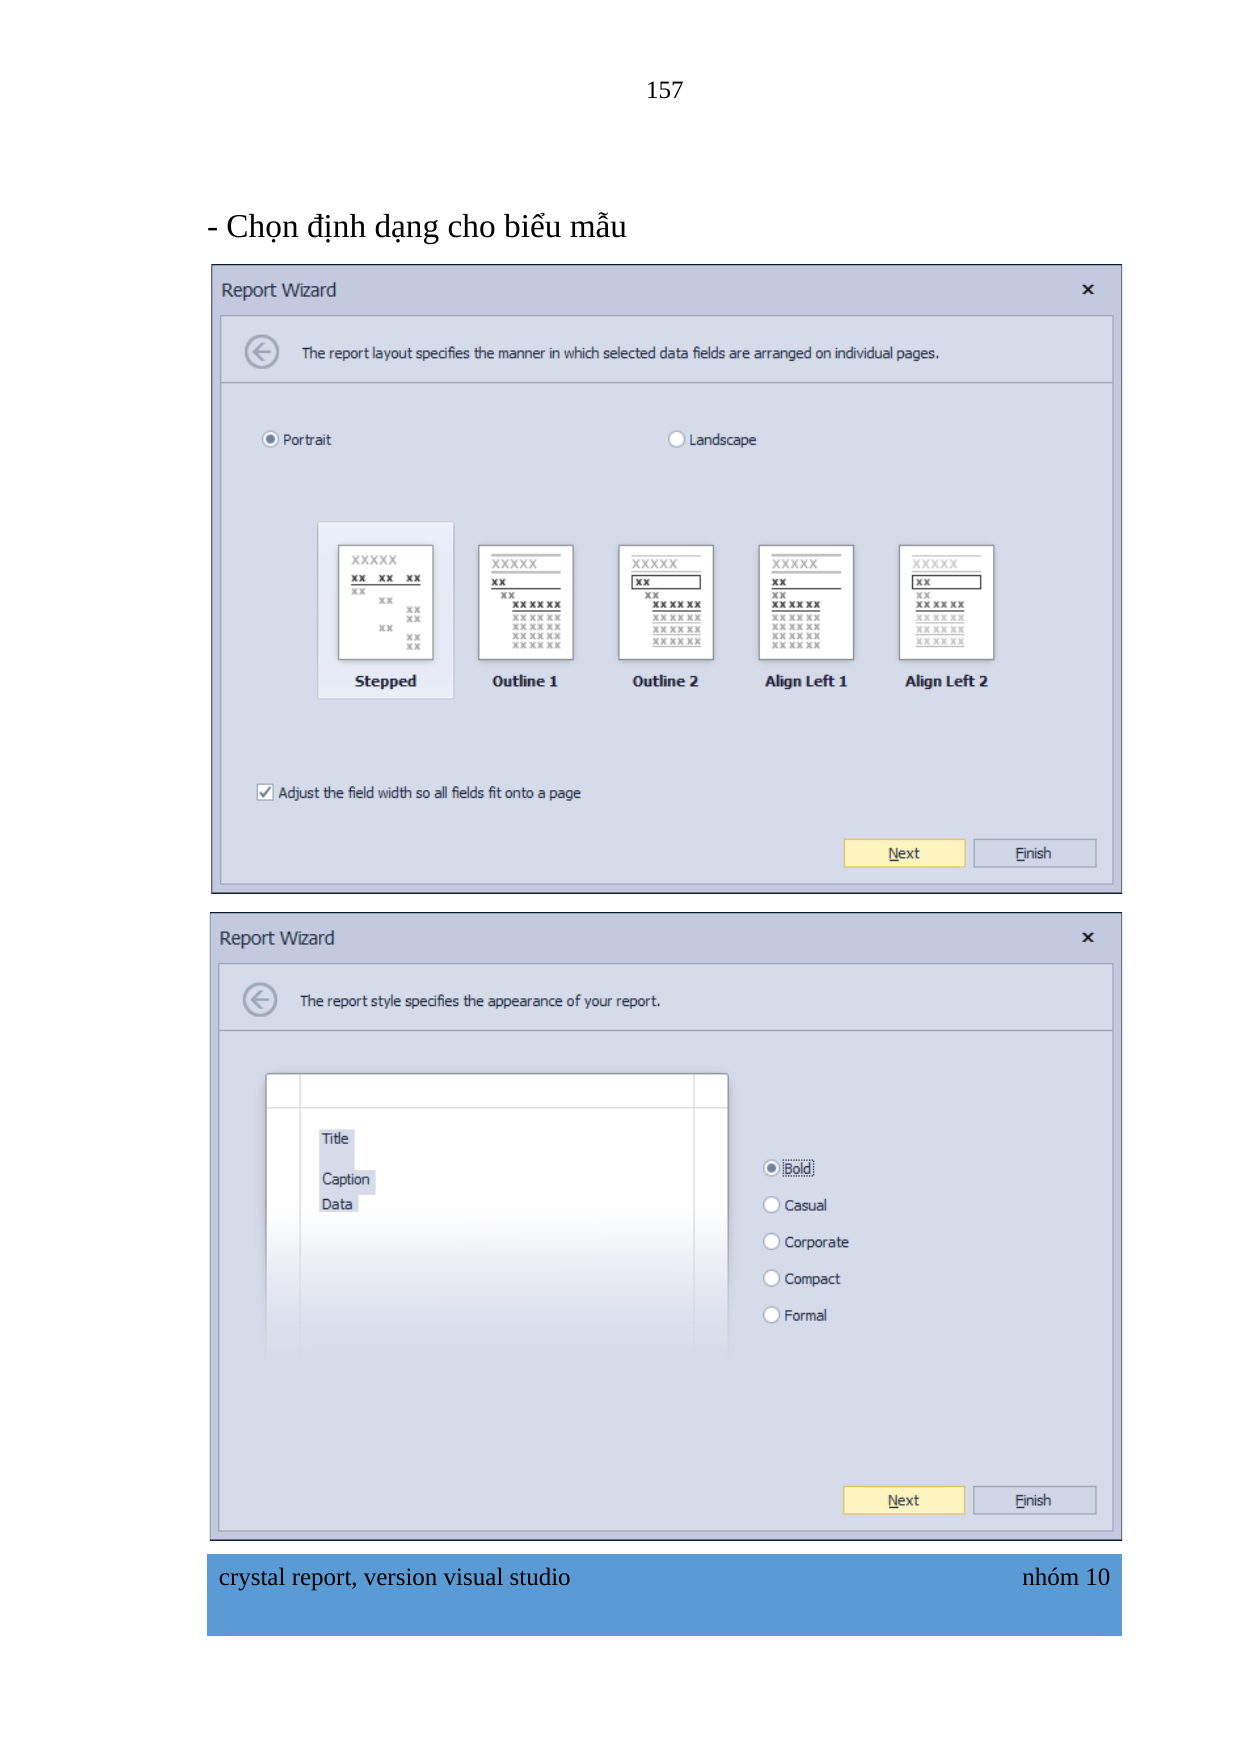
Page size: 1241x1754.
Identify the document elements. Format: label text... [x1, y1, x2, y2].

picture [211, 264, 1123, 894]
picture [209, 912, 1123, 1541]
text - Chọn định dạng cho biểu mẫu [207, 207, 1122, 245]
